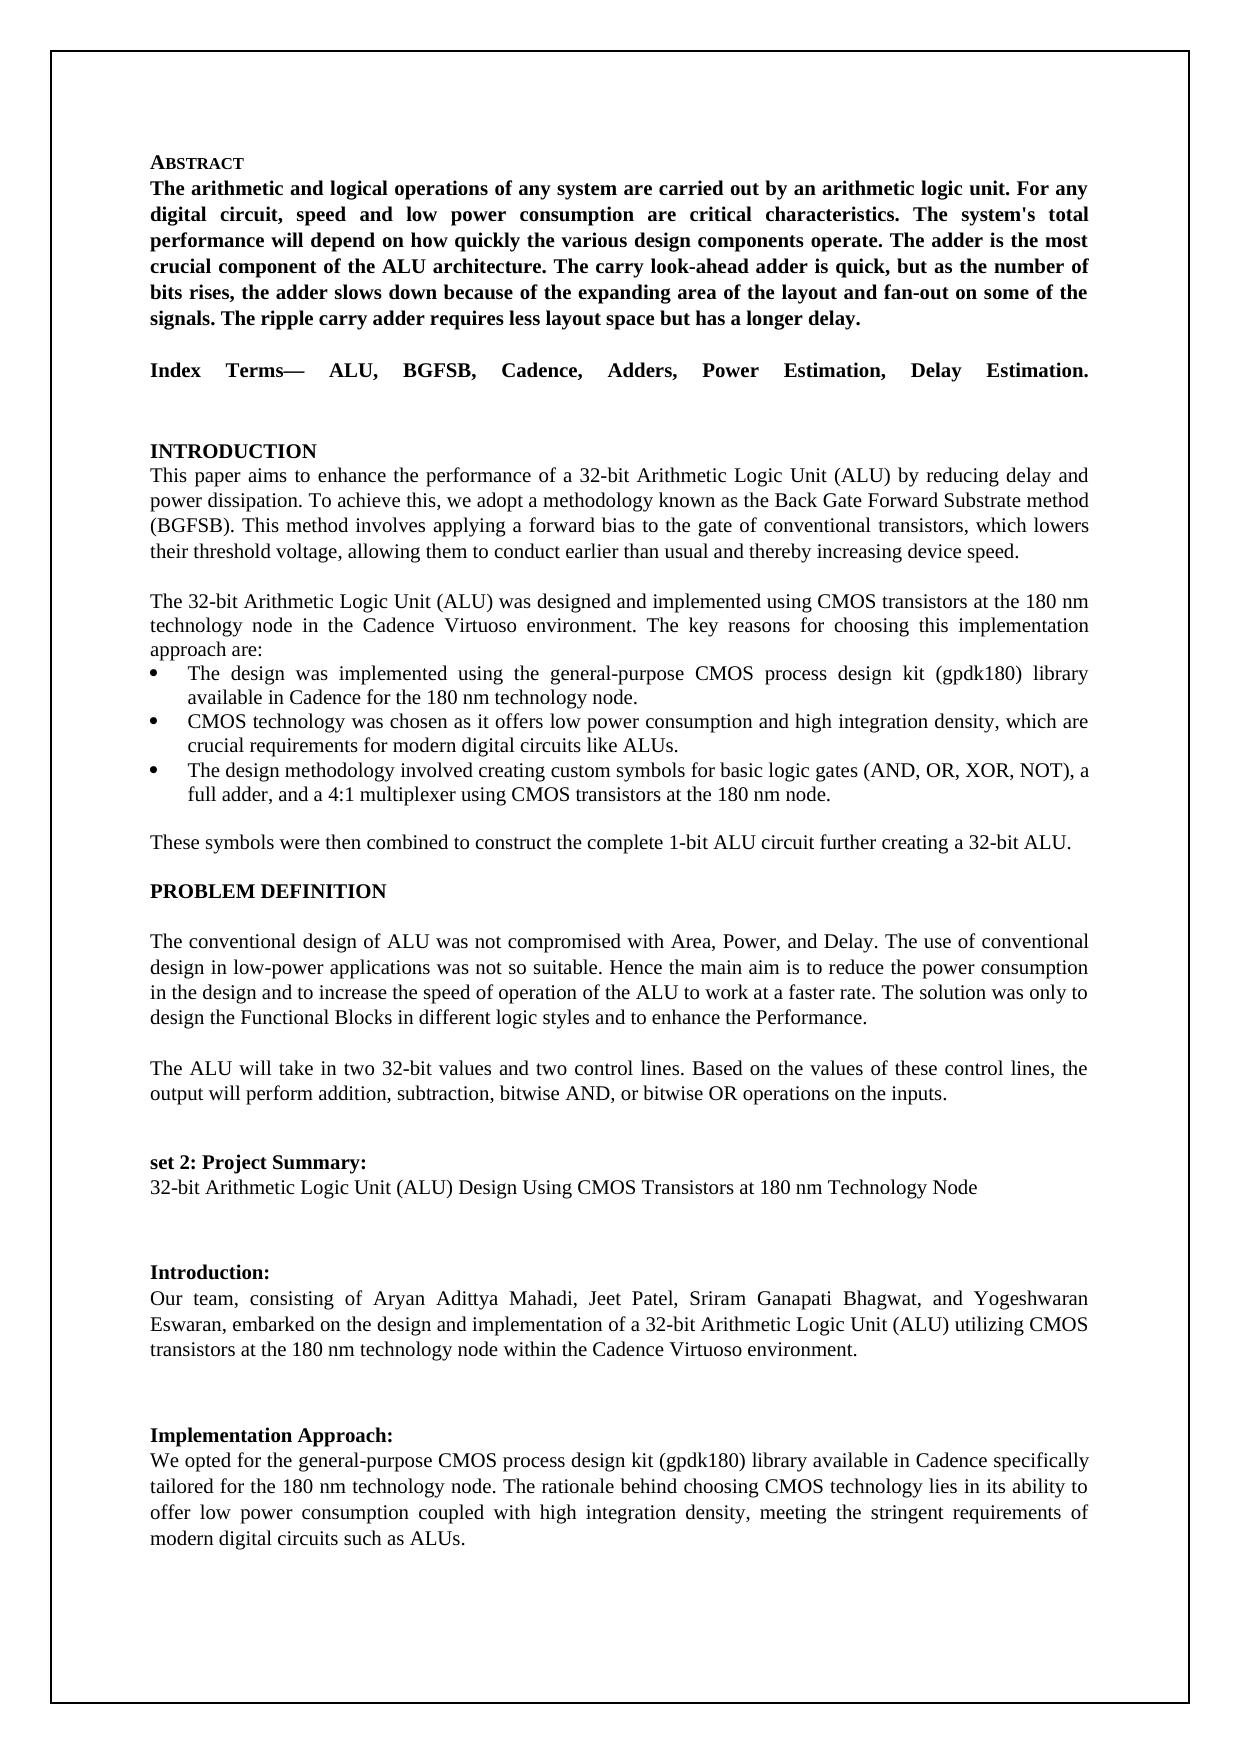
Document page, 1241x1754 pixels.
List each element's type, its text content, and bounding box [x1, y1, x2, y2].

text Index Terms— ALU, BGFSB, Cadence, Adders, Power Estimation, Delay Estimation. [150, 357, 1090, 412]
text set 2: Project Summary: [150, 1150, 1090, 1174]
text 32-bit Arithmetic Logic Unit (ALU) Design Using CMOS Transistors at 180 nm Technology Node [150, 1175, 1090, 1199]
text Our team, consisting of Aryan Adittya Mahadi, Jeet Patel, Sriram Ganapati Bhagwat, and Yogeshwaran Eswaran, embarked on the design and implementation of a 32-bit Arithmetic Logic Unit (ALU) utilizing CMOS transistors at the 180 nm technology node within the Cadence Virtuoso environment. [150, 1286, 1090, 1361]
text We opted for the general-purpose CMOS process design kit (gpdk180) library available in Cadence specifically tailored for the 180 nm technology node. The rationale behind choosing CMOS technology lies in its ability to offer low power consumption coupled with high integration density, meeting the stringent requirements of modern digital circuits such as ALUs. [150, 1448, 1090, 1550]
text This paper aims to enhance the performance of a 32-bit Arithmetic Logic Unit (ALU) by reducing delay and power dissipation. To achieve this, we adopt a methodology known as the Back Gate Forward Substrate method (BGFSB). This method involves applying a forward bias to the gate of conventional transistors, which lowers their threshold voltage, allowing them to conduct earlier than usual and thereby increasing device speed. [150, 463, 1090, 563]
list CMOS technology was chosen as it offers low power consumption and high integration density, which are crucial requirements for modern digital circuits like ALUs. [150, 709, 1090, 757]
text The ALU will take in two 32-bit values and two control lines. Based on the values of these control lines, the output will perform addition, subtraction, bitwise AND, or bitwise OR operations on the inputs. [150, 1055, 1090, 1105]
text The arithmetic and logical operations of any system are carried out by an arithmetic logic unit. For any digital circuit, speed and low power consumption are critical characteristics. The system's total performance will depend on how quickly the various design components operate. The adder is the most crucial component of the ALU architecture. The carry look-ahead adder is quick, but as the number of bits rises, the adder slows down because of the expanding area of the layout and fan-out on some of the signals. The ripple carry adder requires less layout space but has a longer delay. [150, 176, 1090, 330]
text The 32-bit Arithmetic Logic Unit (ALU) was designed and implemented using CMOS transistors at the 180 nm technology node in the Cadence Virtuoso environment. The key reasons for choosing this implementation approach are: [150, 589, 1090, 661]
list The design was implemented using the general-purpose CMOS process design kit (gpdk180) library available in Cadence for the 180 nm technology node. [150, 661, 1090, 709]
list The design methodology involved creating custom symbols for basic logic gates (AND, OR, XOR, NOT), a full adder, and a 4:1 multiplexer using CMOS transistors at the 180 nm node. [150, 757, 1090, 806]
text PROBLEM DEFINITION [150, 879, 1090, 903]
text Abstract [150, 150, 1090, 174]
text These symbols were then combined to construct the complete 1-bit ALU circuit further creating a 32-bit ALU. [150, 830, 1090, 854]
text Introduction: [150, 1260, 1090, 1284]
text Implementation Approach: [150, 1423, 1090, 1447]
text The conventional design of ALU was not compromised with Area, Power, and Delay. The use of conventional design in low-power applications was not so suitable. Hence the main aim is to reduce the power consumption in the design and to increase the speed of operation of the ALU to work at a faster rate. The solution was only to design the Functional Blocks in different logic styles and to enhance the Performance. [150, 929, 1090, 1029]
subtitle INTRODUCTION [150, 439, 1090, 463]
